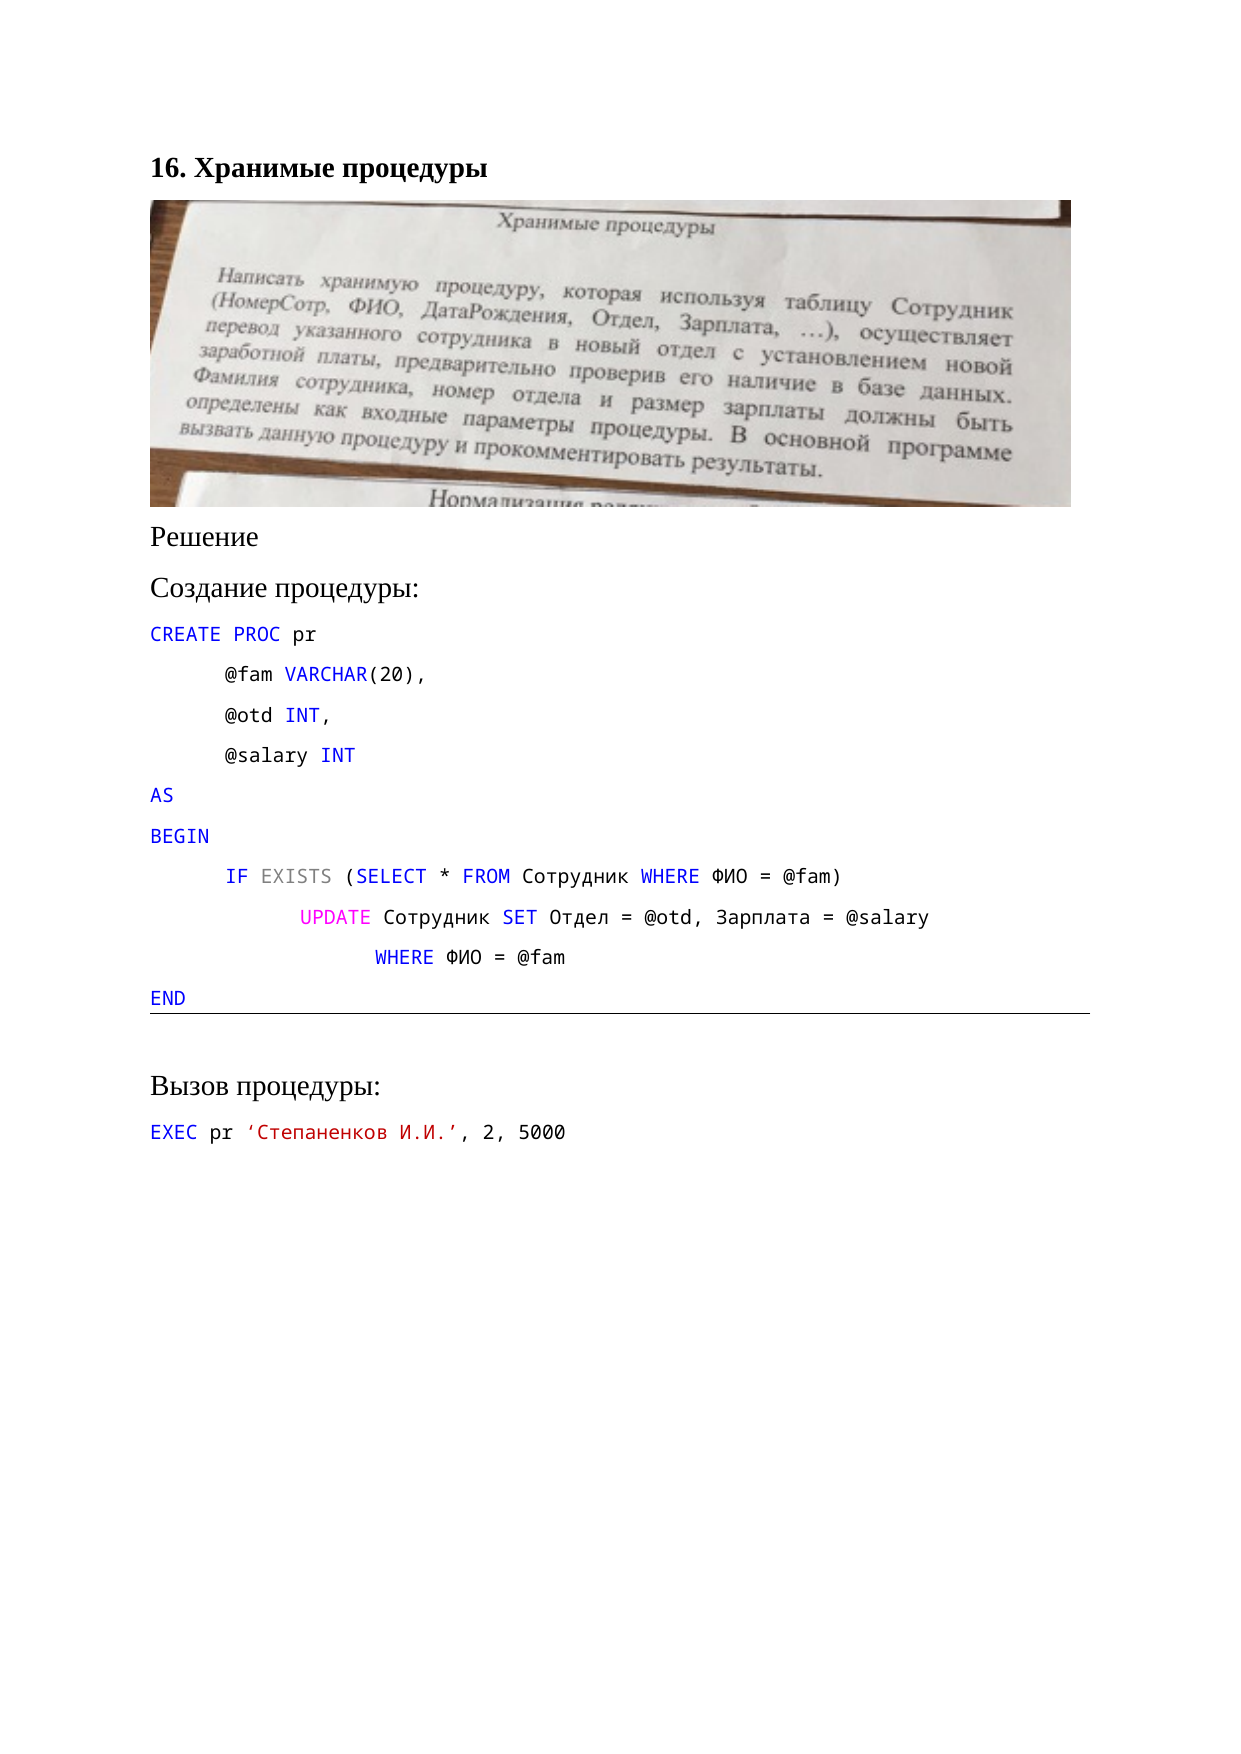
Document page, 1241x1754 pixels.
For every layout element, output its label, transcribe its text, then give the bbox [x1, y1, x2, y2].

picture [150, 200, 1071, 507]
text BEGIN [150, 822, 1090, 849]
text AS [150, 782, 1090, 809]
text Решение [150, 519, 1090, 553]
text CREATE PROC pr [150, 620, 1090, 647]
text WHERE ФИО = @fam [300, 943, 1090, 970]
text @salary INT [150, 741, 1090, 768]
text Создание процедуры: [150, 570, 1090, 603]
text Вызов процедуры: [150, 1068, 1090, 1102]
text 16. Хранимые процедуры [150, 150, 1090, 183]
text END [150, 984, 1090, 1013]
text EXEC pr ‘Степаненков И.И.’, 2, 5000 [150, 1118, 1090, 1146]
text IF EXISTS (SELECT * FROM Сотрудник WHERE ФИО = @fam) [225, 862, 1090, 889]
text @fam VARCHAR(20), [150, 660, 1090, 687]
text @otd INT, [150, 701, 1090, 728]
text UPDATE Сотрудник SET Отдел = @otd, Зарплата = @salary [225, 903, 1090, 930]
